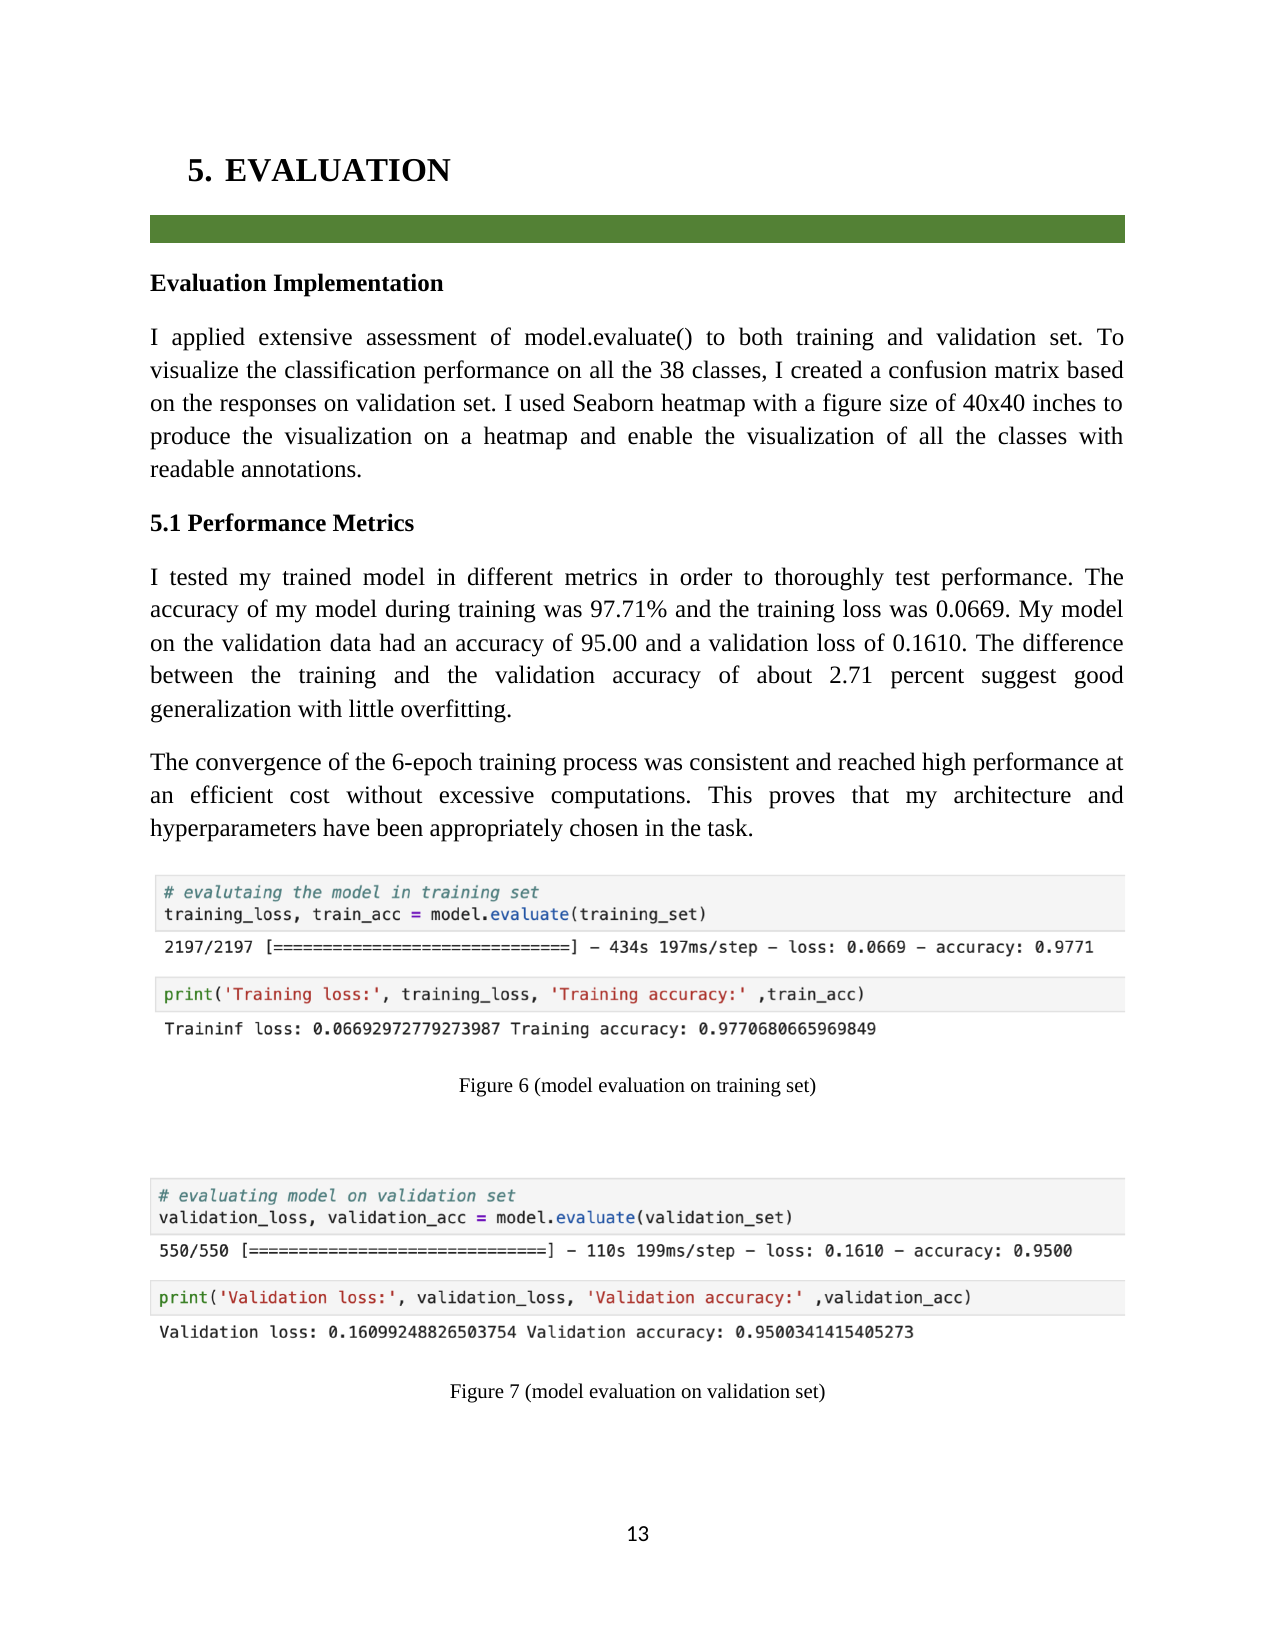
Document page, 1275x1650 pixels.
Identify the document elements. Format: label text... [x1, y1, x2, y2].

list EVALUATION [187, 150, 1125, 188]
text Figure 7 (model evaluation on validation set) [150, 1379, 1125, 1403]
picture [150, 867, 1125, 1049]
picture [150, 1170, 1125, 1354]
text Evaluation Implementation [150, 268, 1125, 297]
text 5.1 Performance Metrics [150, 508, 1125, 536]
text Figure 6 (model evaluation on training set) [150, 1073, 1125, 1097]
text I applied extensive assessment of model.evaluate() to both training and validation set. To visualize the classification performance on all the 38 classes, I created a confusion matrix based on the responses on validation set. I used Seaborn heatmap with a figure size of 40x40 inches to produce the visualization on a heatmap and enable the visualization of all the classes with readable annotations. [150, 322, 1125, 483]
text The convergence of the 6-epoch training process was consistent and reached high performance at an efficient cost without excessive computations. This proves that my architecture and hyperparameters have been appropriately chosen in the task. [150, 747, 1125, 842]
text I tested my trained model in different metrics in order to thoroughly test performance. The accuracy of my model during training was 97.71% and the training loss was 0.0669. My model on the validation data had an accuracy of 95.00 and a validation loss of 0.1610. The difference between the training and the validation accuracy of about 2.71 percent suggest good generalization with little overfitting. [150, 562, 1125, 722]
